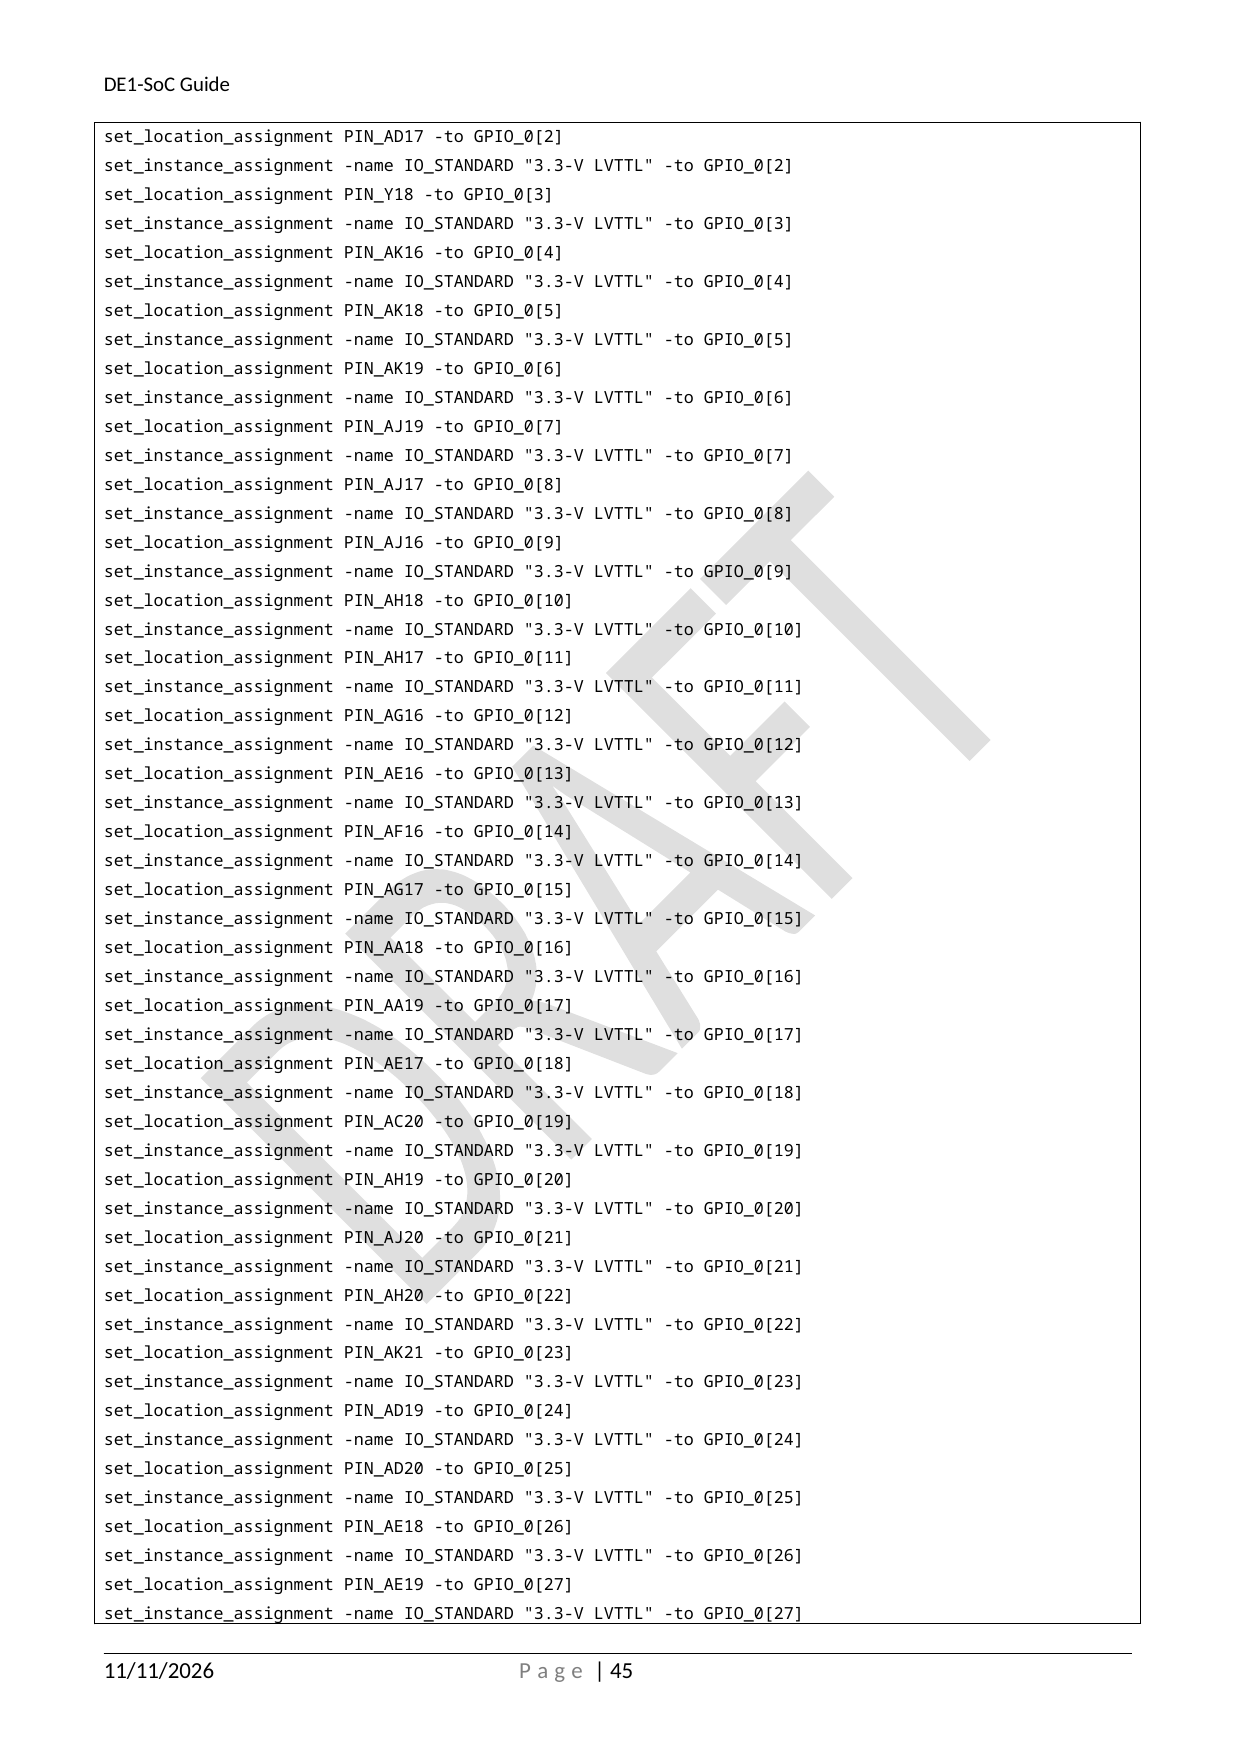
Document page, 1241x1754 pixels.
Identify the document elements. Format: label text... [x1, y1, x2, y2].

text set_location_assignment PIN_AD20 -to GPIO_0[25] [95, 1454, 1140, 1479]
text set_location_assignment PIN_AJ17 -to GPIO_0[8] [95, 469, 1140, 495]
text set_instance_assignment -name IO_STANDARD "3.3-V LVTTL" -to GPIO_0[2] [95, 151, 1140, 176]
text set_location_assignment PIN_AF16 -to GPIO_0[14] [95, 817, 1140, 842]
text set_location_assignment PIN_AH18 -to GPIO_0[10] [95, 585, 1140, 611]
text set_instance_assignment -name IO_STANDARD "3.3-V LVTTL" -to GPIO_0[10] [95, 614, 1140, 640]
text set_instance_assignment -name IO_STANDARD "3.3-V LVTTL" -to GPIO_0[18] [95, 1077, 1140, 1103]
text set_instance_assignment -name IO_STANDARD "3.3-V LVTTL" -to GPIO_0[12] [95, 730, 1140, 756]
text set_location_assignment PIN_AH17 -to GPIO_0[11] [95, 643, 1140, 669]
text set_instance_assignment -name IO_STANDARD "3.3-V LVTTL" -to GPIO_0[5] [95, 324, 1140, 350]
text set_instance_assignment -name IO_STANDARD "3.3-V LVTTL" -to GPIO_0[21] [95, 1251, 1140, 1277]
text set_instance_assignment -name IO_STANDARD "3.3-V LVTTL" -to GPIO_0[16] [95, 961, 1140, 987]
text set_instance_assignment -name IO_STANDARD "3.3-V LVTTL" -to GPIO_0[9] [95, 556, 1140, 582]
text set_instance_assignment -name IO_STANDARD "3.3-V LVTTL" -to GPIO_0[8] [95, 498, 1140, 524]
text set_instance_assignment -name IO_STANDARD "3.3-V LVTTL" -to GPIO_0[24] [95, 1425, 1140, 1451]
text set_location_assignment PIN_AH20 -to GPIO_0[22] [95, 1280, 1140, 1306]
text set_instance_assignment -name IO_STANDARD "3.3-V LVTTL" -to GPIO_0[3] [95, 208, 1140, 234]
text set_location_assignment PIN_AK21 -to GPIO_0[23] [95, 1338, 1140, 1364]
text set_instance_assignment -name IO_STANDARD "3.3-V LVTTL" -to GPIO_0[27] [95, 1598, 1140, 1623]
text set_location_assignment PIN_AE16 -to GPIO_0[13] [95, 759, 1140, 784]
text set_location_assignment PIN_AG16 -to GPIO_0[12] [95, 701, 1140, 727]
text set_location_assignment PIN_AK19 -to GPIO_0[6] [95, 353, 1140, 379]
text set_location_assignment PIN_AE19 -to GPIO_0[27] [95, 1569, 1140, 1595]
text set_instance_assignment -name IO_STANDARD "3.3-V LVTTL" -to GPIO_0[20] [95, 1193, 1140, 1219]
text set_instance_assignment -name IO_STANDARD "3.3-V LVTTL" -to GPIO_0[22] [95, 1309, 1140, 1335]
text set_location_assignment PIN_AC20 -to GPIO_0[19] [95, 1106, 1140, 1132]
text set_instance_assignment -name IO_STANDARD "3.3-V LVTTL" -to GPIO_0[4] [95, 266, 1140, 292]
text set_instance_assignment -name IO_STANDARD "3.3-V LVTTL" -to GPIO_0[17] [95, 1019, 1140, 1045]
text set_location_assignment PIN_AD17 -to GPIO_0[2] [95, 123, 1140, 147]
text set_location_assignment PIN_AE17 -to GPIO_0[18] [95, 1048, 1140, 1074]
text set_location_assignment PIN_AD19 -to GPIO_0[24] [95, 1396, 1140, 1422]
text set_location_assignment PIN_AJ19 -to GPIO_0[7] [95, 411, 1140, 437]
text set_location_assignment PIN_AK18 -to GPIO_0[5] [95, 295, 1140, 321]
text set_instance_assignment -name IO_STANDARD "3.3-V LVTTL" -to GPIO_0[15] [95, 903, 1140, 929]
text set_location_assignment PIN_AG17 -to GPIO_0[15] [95, 874, 1140, 900]
text set_location_assignment PIN_AE18 -to GPIO_0[26] [95, 1512, 1140, 1537]
text set_location_assignment PIN_AH19 -to GPIO_0[20] [95, 1164, 1140, 1190]
text set_instance_assignment -name IO_STANDARD "3.3-V LVTTL" -to GPIO_0[26] [95, 1541, 1140, 1566]
text set_instance_assignment -name IO_STANDARD "3.3-V LVTTL" -to GPIO_0[14] [95, 846, 1140, 871]
text set_location_assignment PIN_AA18 -to GPIO_0[16] [95, 932, 1140, 958]
text set_instance_assignment -name IO_STANDARD "3.3-V LVTTL" -to GPIO_0[13] [95, 788, 1140, 813]
text set_instance_assignment -name IO_STANDARD "3.3-V LVTTL" -to GPIO_0[7] [95, 440, 1140, 466]
text set_instance_assignment -name IO_STANDARD "3.3-V LVTTL" -to GPIO_0[6] [95, 382, 1140, 408]
text set_location_assignment PIN_Y18 -to GPIO_0[3] [95, 179, 1140, 205]
text set_location_assignment PIN_AK16 -to GPIO_0[4] [95, 237, 1140, 263]
text set_instance_assignment -name IO_STANDARD "3.3-V LVTTL" -to GPIO_0[11] [95, 672, 1140, 698]
text set_location_assignment PIN_AJ16 -to GPIO_0[9] [95, 527, 1140, 553]
text set_instance_assignment -name IO_STANDARD "3.3-V LVTTL" -to GPIO_0[23] [95, 1367, 1140, 1393]
text set_instance_assignment -name IO_STANDARD "3.3-V LVTTL" -to GPIO_0[19] [95, 1135, 1140, 1161]
text set_location_assignment PIN_AA19 -to GPIO_0[17] [95, 990, 1140, 1016]
text set_instance_assignment -name IO_STANDARD "3.3-V LVTTL" -to GPIO_0[25] [95, 1483, 1140, 1508]
text set_location_assignment PIN_AJ20 -to GPIO_0[21] [95, 1222, 1140, 1248]
